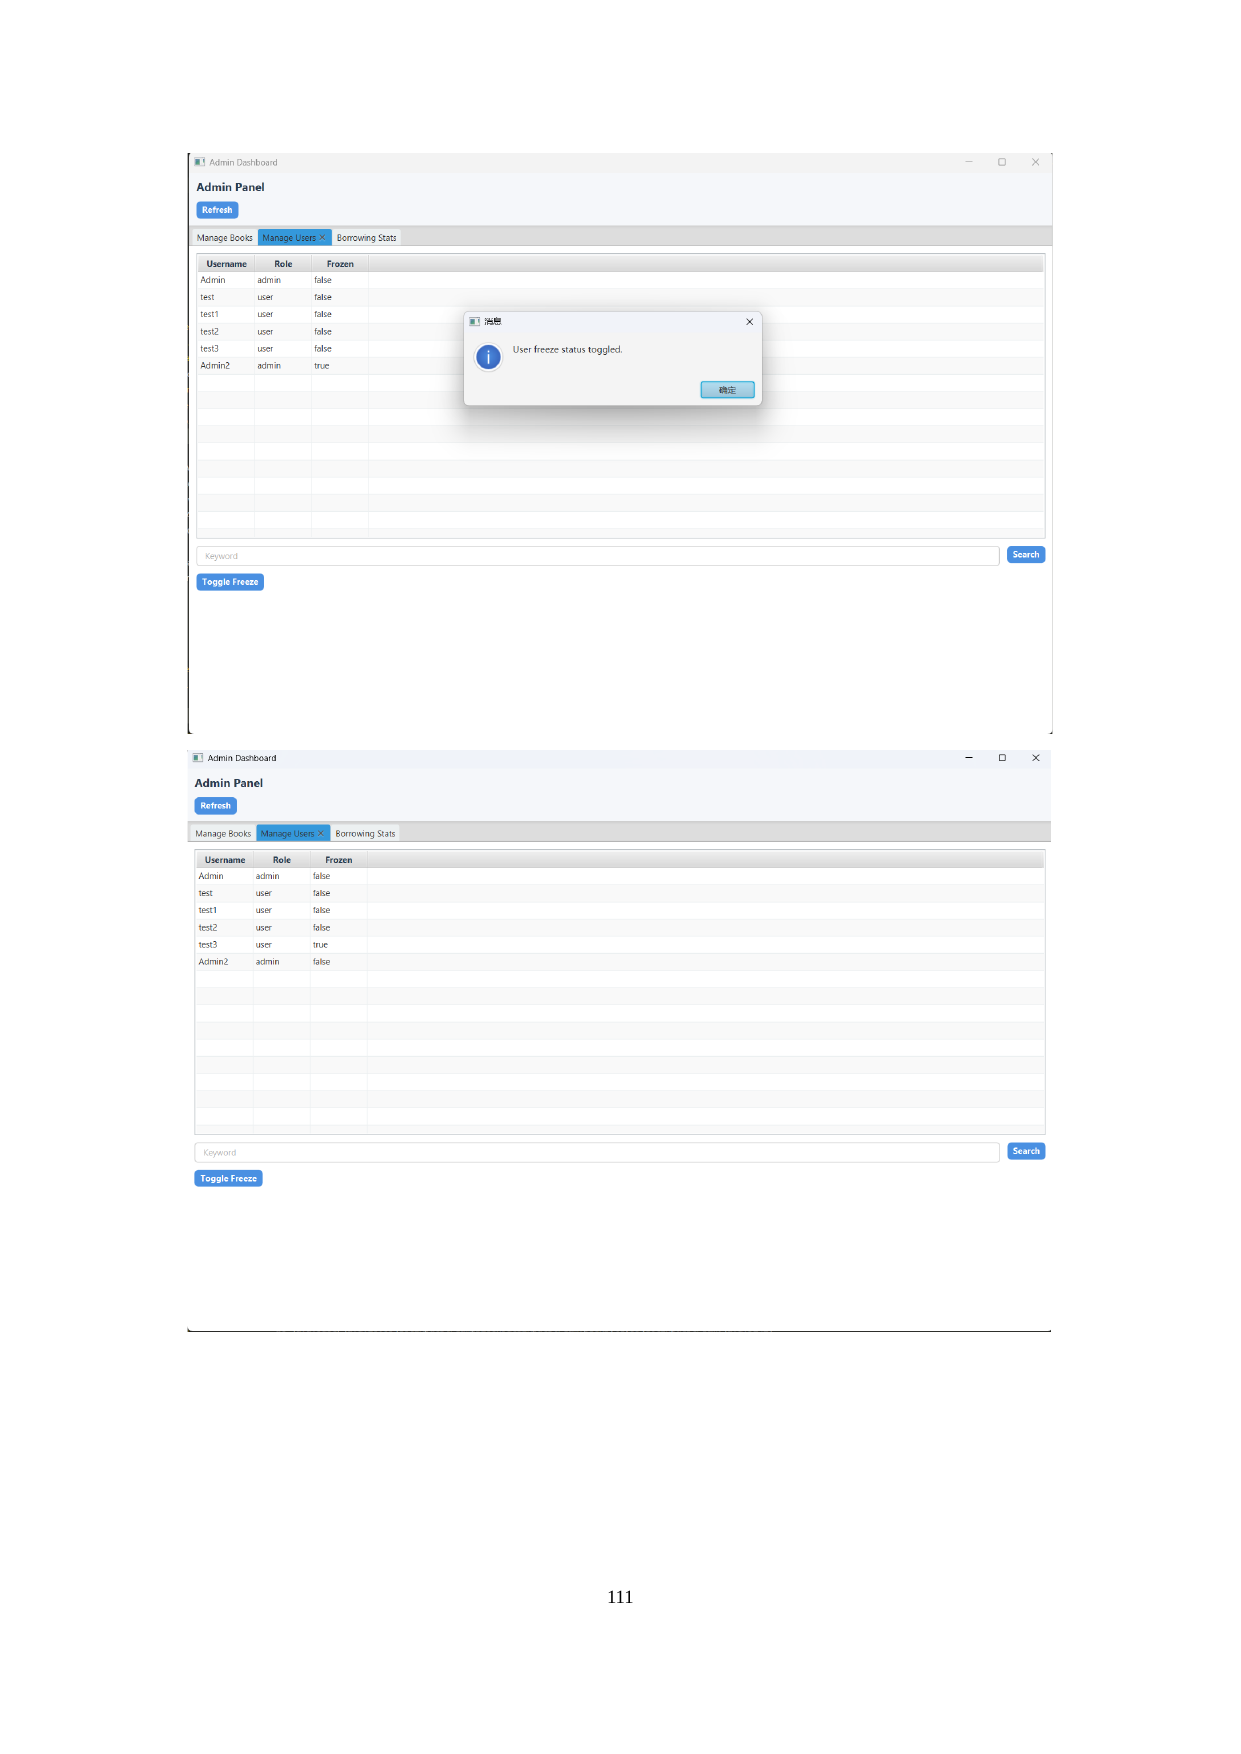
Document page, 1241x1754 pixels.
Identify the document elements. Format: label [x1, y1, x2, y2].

picture [187, 750, 1051, 1332]
picture [187, 153, 1053, 734]
